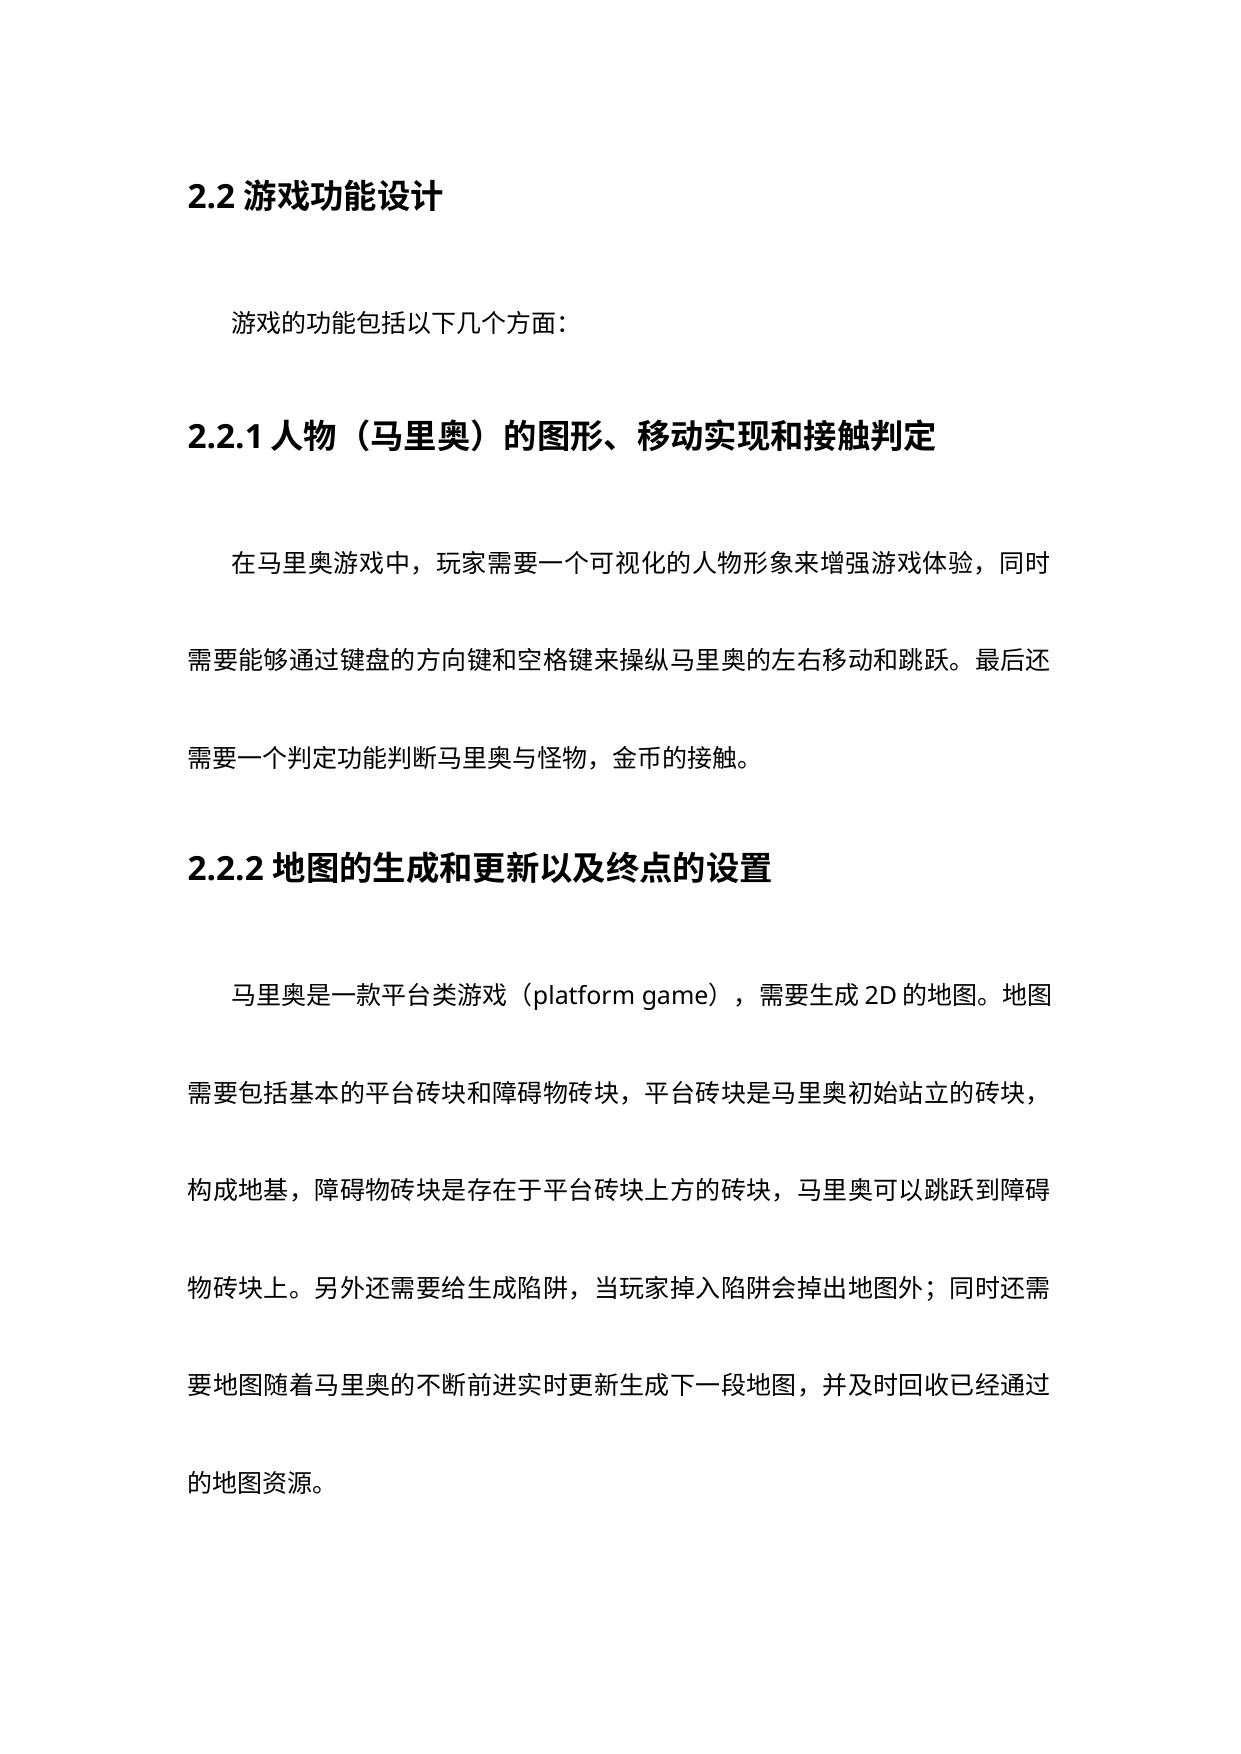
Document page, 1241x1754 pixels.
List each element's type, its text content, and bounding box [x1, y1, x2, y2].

subtitle 2.2.2 地图的生成和更新以及终点的设置 [187, 834, 1053, 899]
subtitle 2.2 游戏功能设计 [187, 162, 1053, 227]
text 马里奥是一款平台类游戏（platform game），需要生成2D的地图。地图需要包括基本的平台砖块和障碍物砖块，平台砖块是马里奥初始站立的砖块，构成地基，障碍物砖块是存在于平台砖块上方的砖块，马里奥可以跳跃到障碍物砖块上。另外还需要给生成陷阱，当玩家掉入陷阱会掉出地图外；同时还需要地图随着马里奥的不断前进实时更新生成下一段地图，并及时回收已经通过的地图资源。 [187, 961, 1053, 1514]
text 在马里奥游戏中，玩家需要一个可视化的人物形象来增强游戏体验，同时需要能够通过键盘的方向键和空格键来操纵马里奥的左右移动和跳跃。最后还需要一个判定功能判断马里奥与怪物，金币的接触。 [187, 529, 1053, 789]
text 游戏的功能包括以下几个方面： [187, 289, 1053, 354]
subtitle 2.2.1人物（马里奥）的图形、移动实现和接触判定 [187, 401, 1053, 466]
